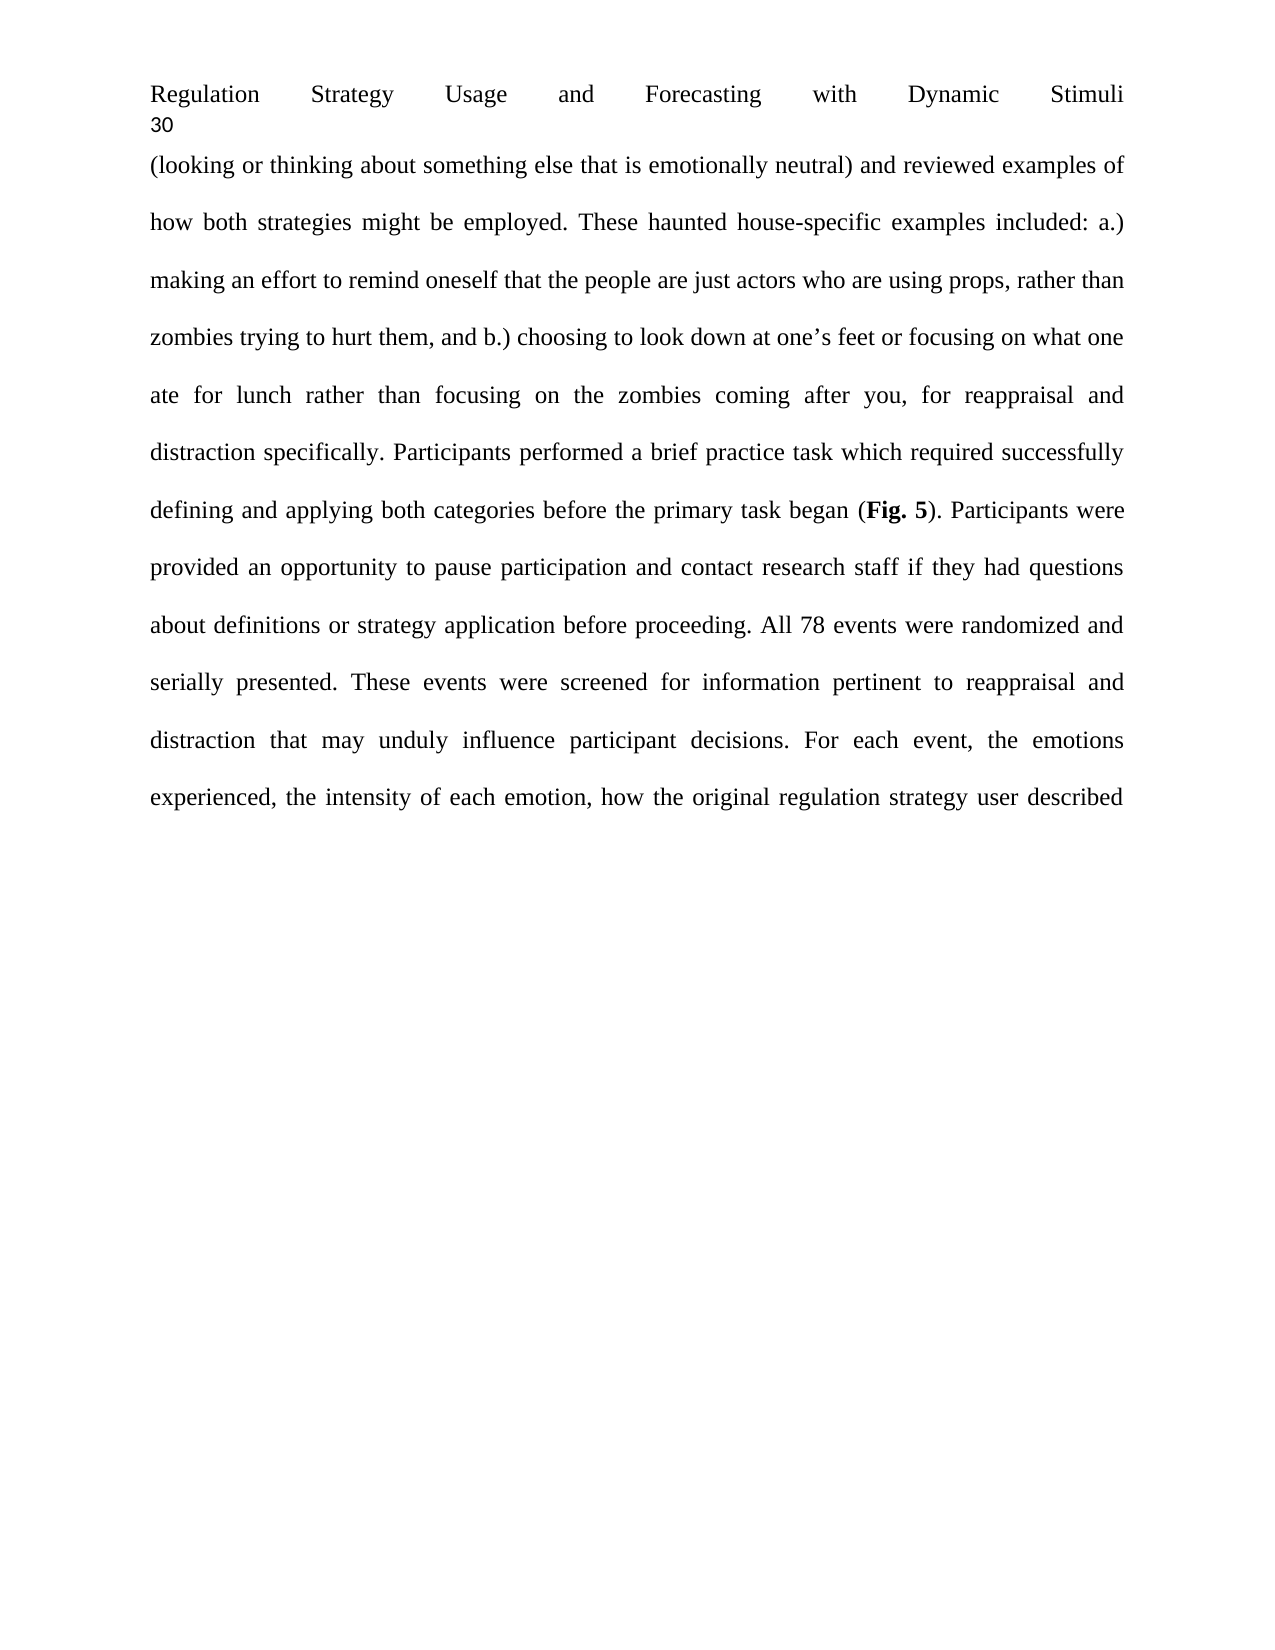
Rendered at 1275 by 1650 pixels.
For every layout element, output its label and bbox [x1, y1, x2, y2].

text [150, 150, 1125, 811]
